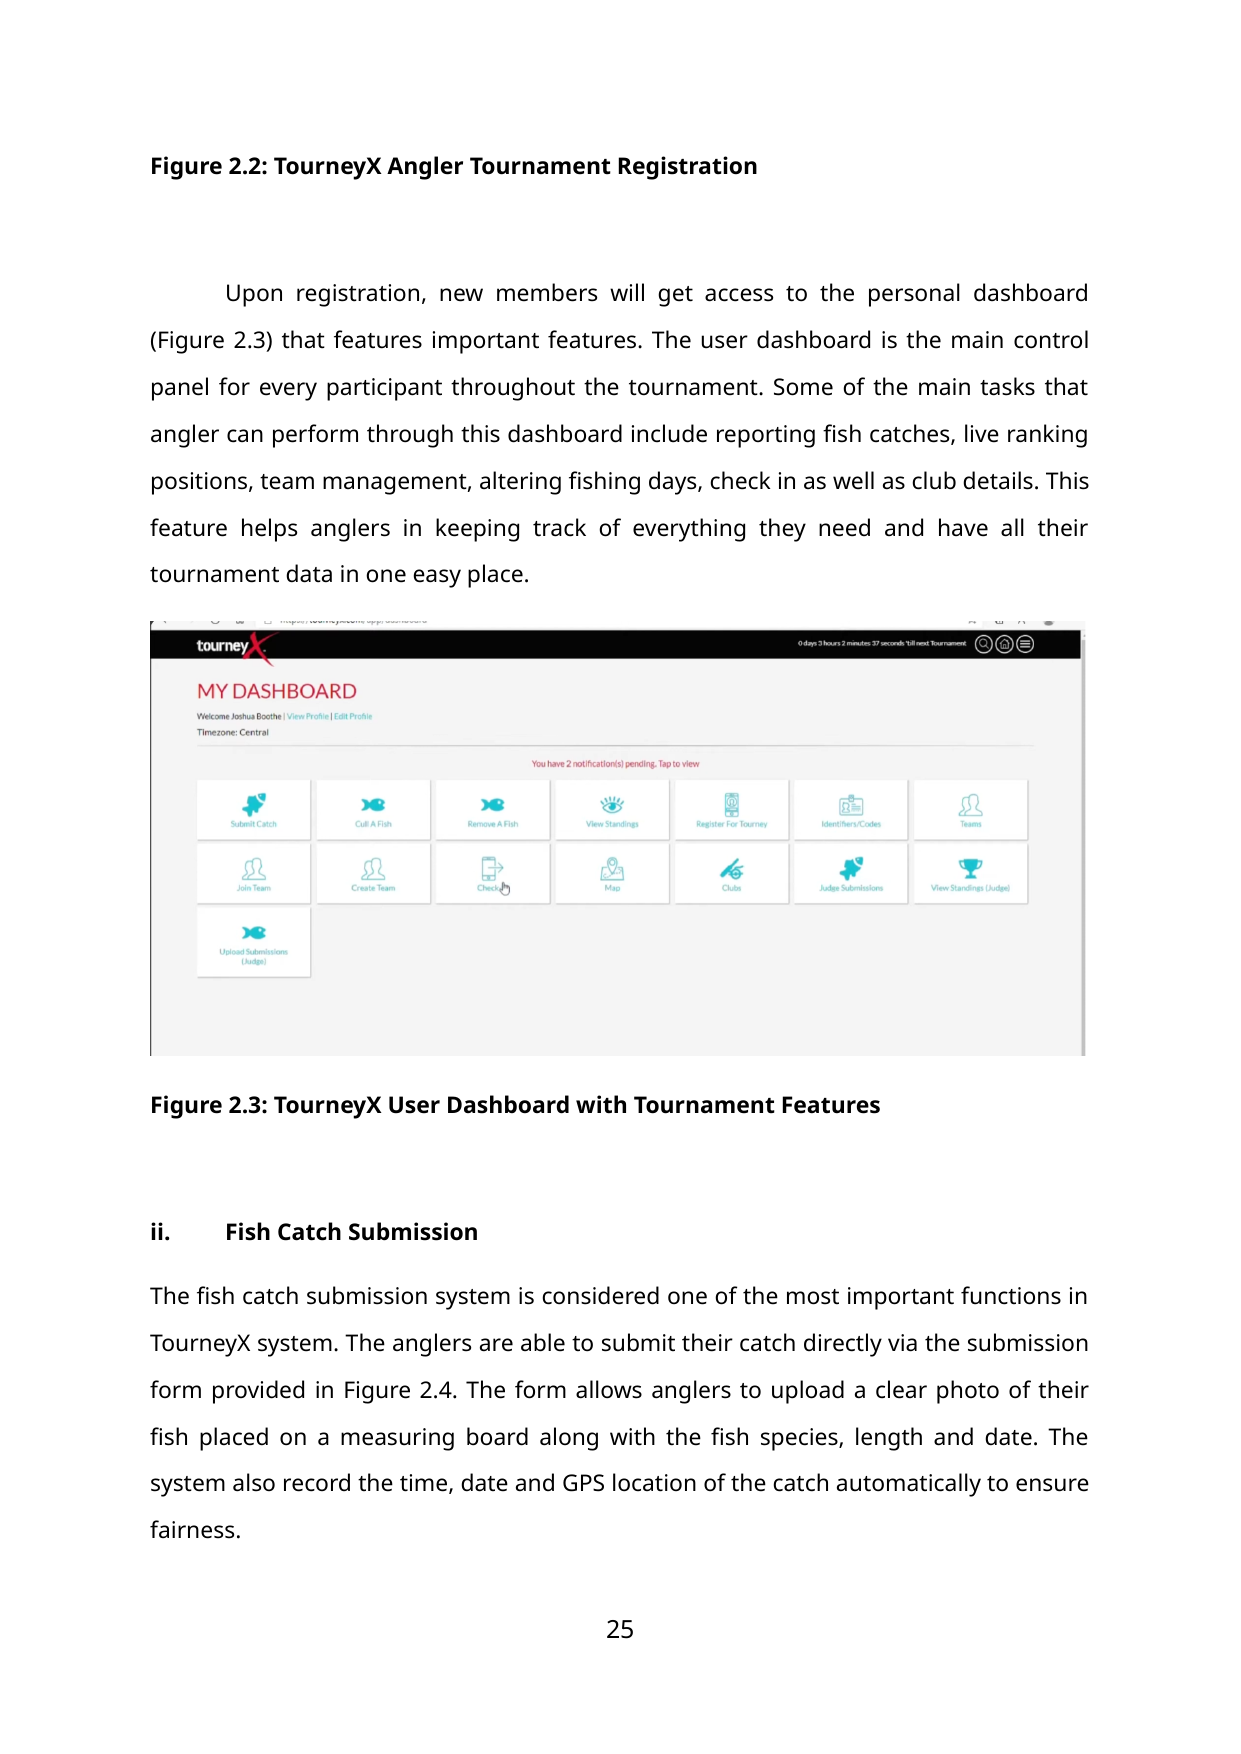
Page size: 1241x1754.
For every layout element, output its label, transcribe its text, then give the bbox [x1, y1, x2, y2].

text Figure 2.2: TourneyX Angler Tournament Registration [150, 150, 1090, 181]
picture [150, 621, 1086, 1056]
text The fish catch submission system is considered one of the most important functions in TourneyX system. The anglers are able to submit their catch directly via the submission form provided in Figure 2.4. The form allows anglers to upload a clear photo of their fish placed on a measuring board along with the fish species, length and date. The system also record the time, date and GPS location of the catch automatically to ensure fairness. [150, 1280, 1090, 1545]
text Upon registration, new members will get access to the personal dashboard (Figure 2.3) that features important features. The user dashboard is the main control panel for every participant throughout the tournament. Some of the main tasks that angler can perform through this dashboard include reporting fish catches, live ranking positions, team management, altering fishing days, check in as well as club details. This feature helps anglers in keeping track of everything they need and have all their tournament data in one easy place. [150, 277, 1090, 589]
list Fish Catch Submission [150, 1216, 1090, 1247]
text Figure 2.3: TourneyX User Dashboard with Tournament Features [150, 1089, 1090, 1120]
